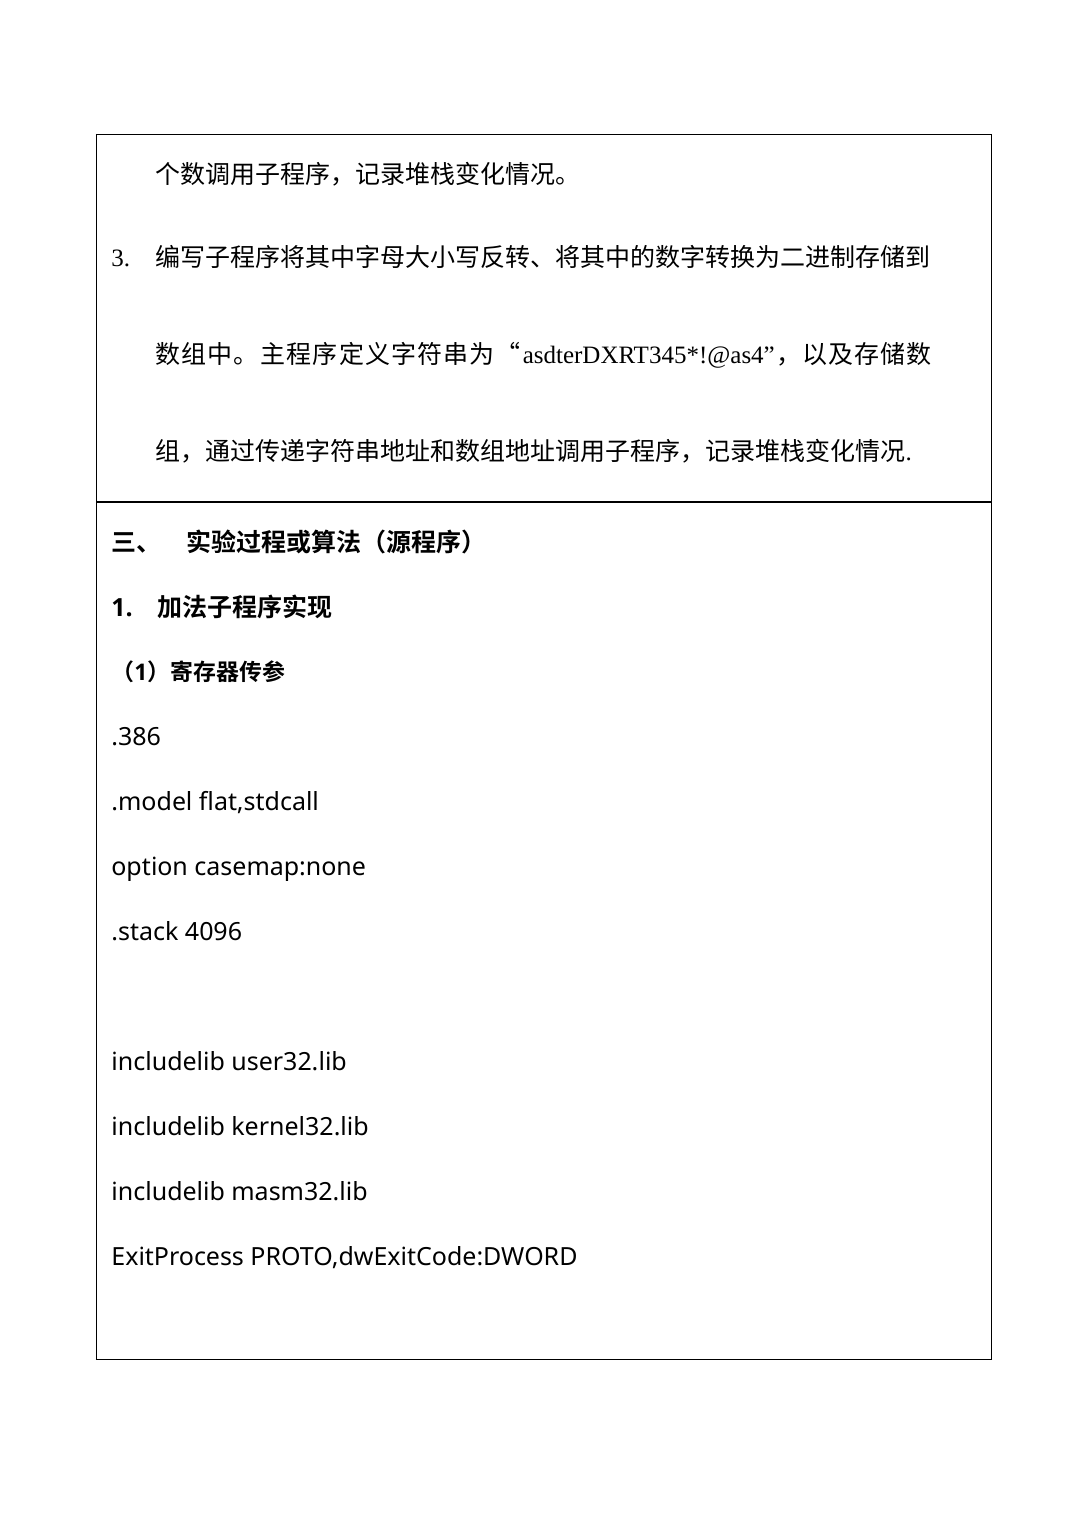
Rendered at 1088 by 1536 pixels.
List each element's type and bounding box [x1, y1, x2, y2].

table_cell [97, 503, 991, 1359]
table_cell [97, 135, 991, 501]
